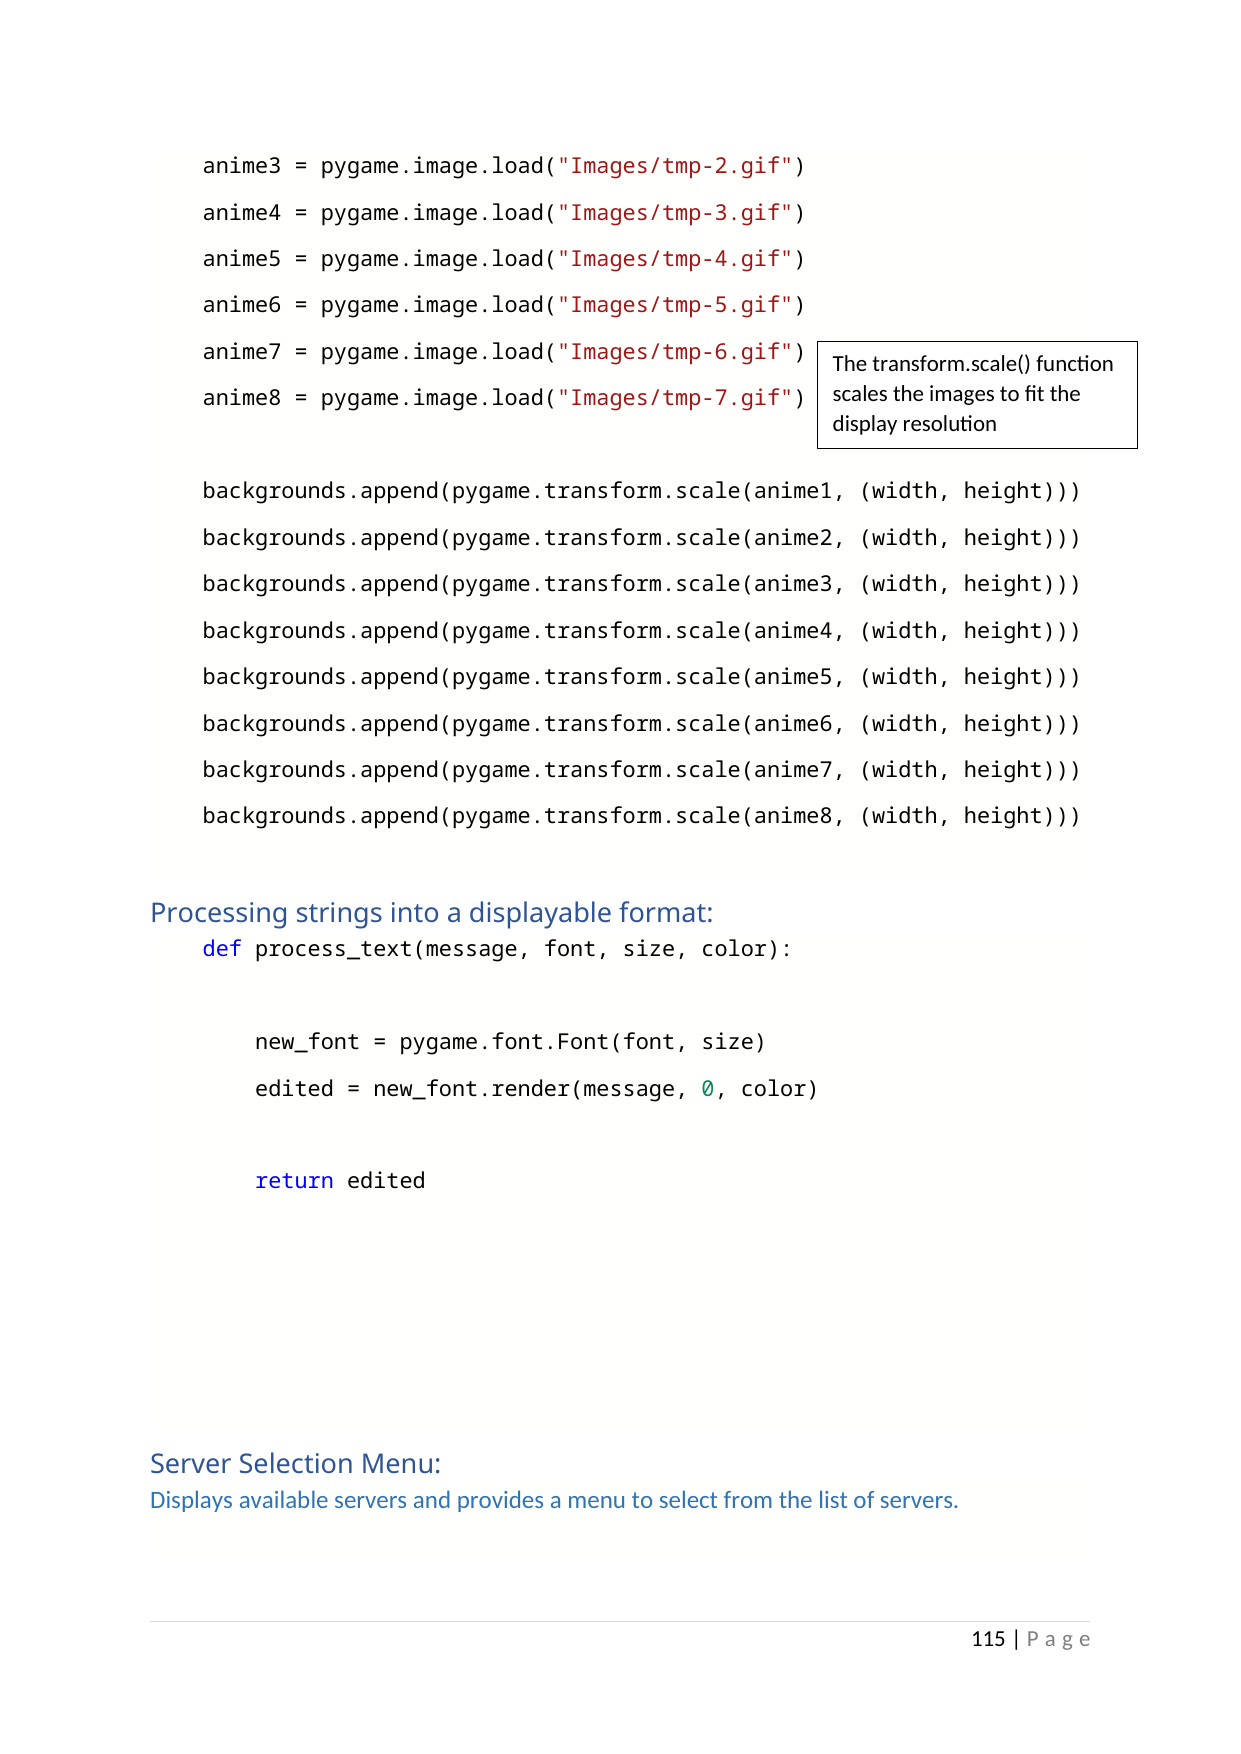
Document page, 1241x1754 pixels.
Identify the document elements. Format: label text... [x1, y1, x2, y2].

subtitle Server Selection Menu: [150, 1444, 1090, 1481]
text anime4 = pygame.image.load("Images/tmp-3.gif") [150, 196, 1090, 226]
text anime6 = pygame.image.load("Images/tmp-5.gif") [150, 289, 1090, 319]
text backgrounds.append(pygame.transform.scale(anime5, (width, height))) [150, 661, 1090, 691]
text backgrounds.append(pygame.transform.scale(anime6, (width, height))) [150, 707, 1090, 737]
text anime3 = pygame.image.load("Images/tmp-2.gif") [150, 150, 1090, 180]
text backgrounds.append(pygame.transform.scale(anime4, (width, height))) [150, 614, 1090, 644]
text edited = new_font.render(message, 0, color) [150, 1072, 1090, 1102]
text anime7 = pygame.image.load("Images/tmp-6.gif") [150, 336, 1090, 366]
text backgrounds.append(pygame.transform.scale(anime7, (width, height))) [150, 754, 1090, 784]
subtitle Processing strings into a displayable format: [150, 893, 1090, 930]
text backgrounds.append(pygame.transform.scale(anime8, (width, height))) [150, 800, 1090, 830]
text backgrounds.append(pygame.transform.scale(anime3, (width, height))) [150, 568, 1090, 598]
text new_font = pygame.font.Font(font, size) [150, 1026, 1090, 1056]
text backgrounds.append(pygame.transform.scale(anime2, (width, height))) [150, 522, 1090, 551]
text backgrounds.append(pygame.transform.scale(anime1, (width, height))) [150, 475, 1090, 505]
text Displays available servers and provides a menu to select from the list of servers. [150, 1484, 1090, 1514]
text def process_text(message, font, size, color): [150, 933, 1090, 963]
text anime8 = pygame.image.load("Images/tmp-7.gif") [150, 382, 817, 412]
text return edited [150, 1165, 1090, 1195]
text anime5 = pygame.image.load("Images/tmp-4.gif") [150, 243, 1090, 273]
